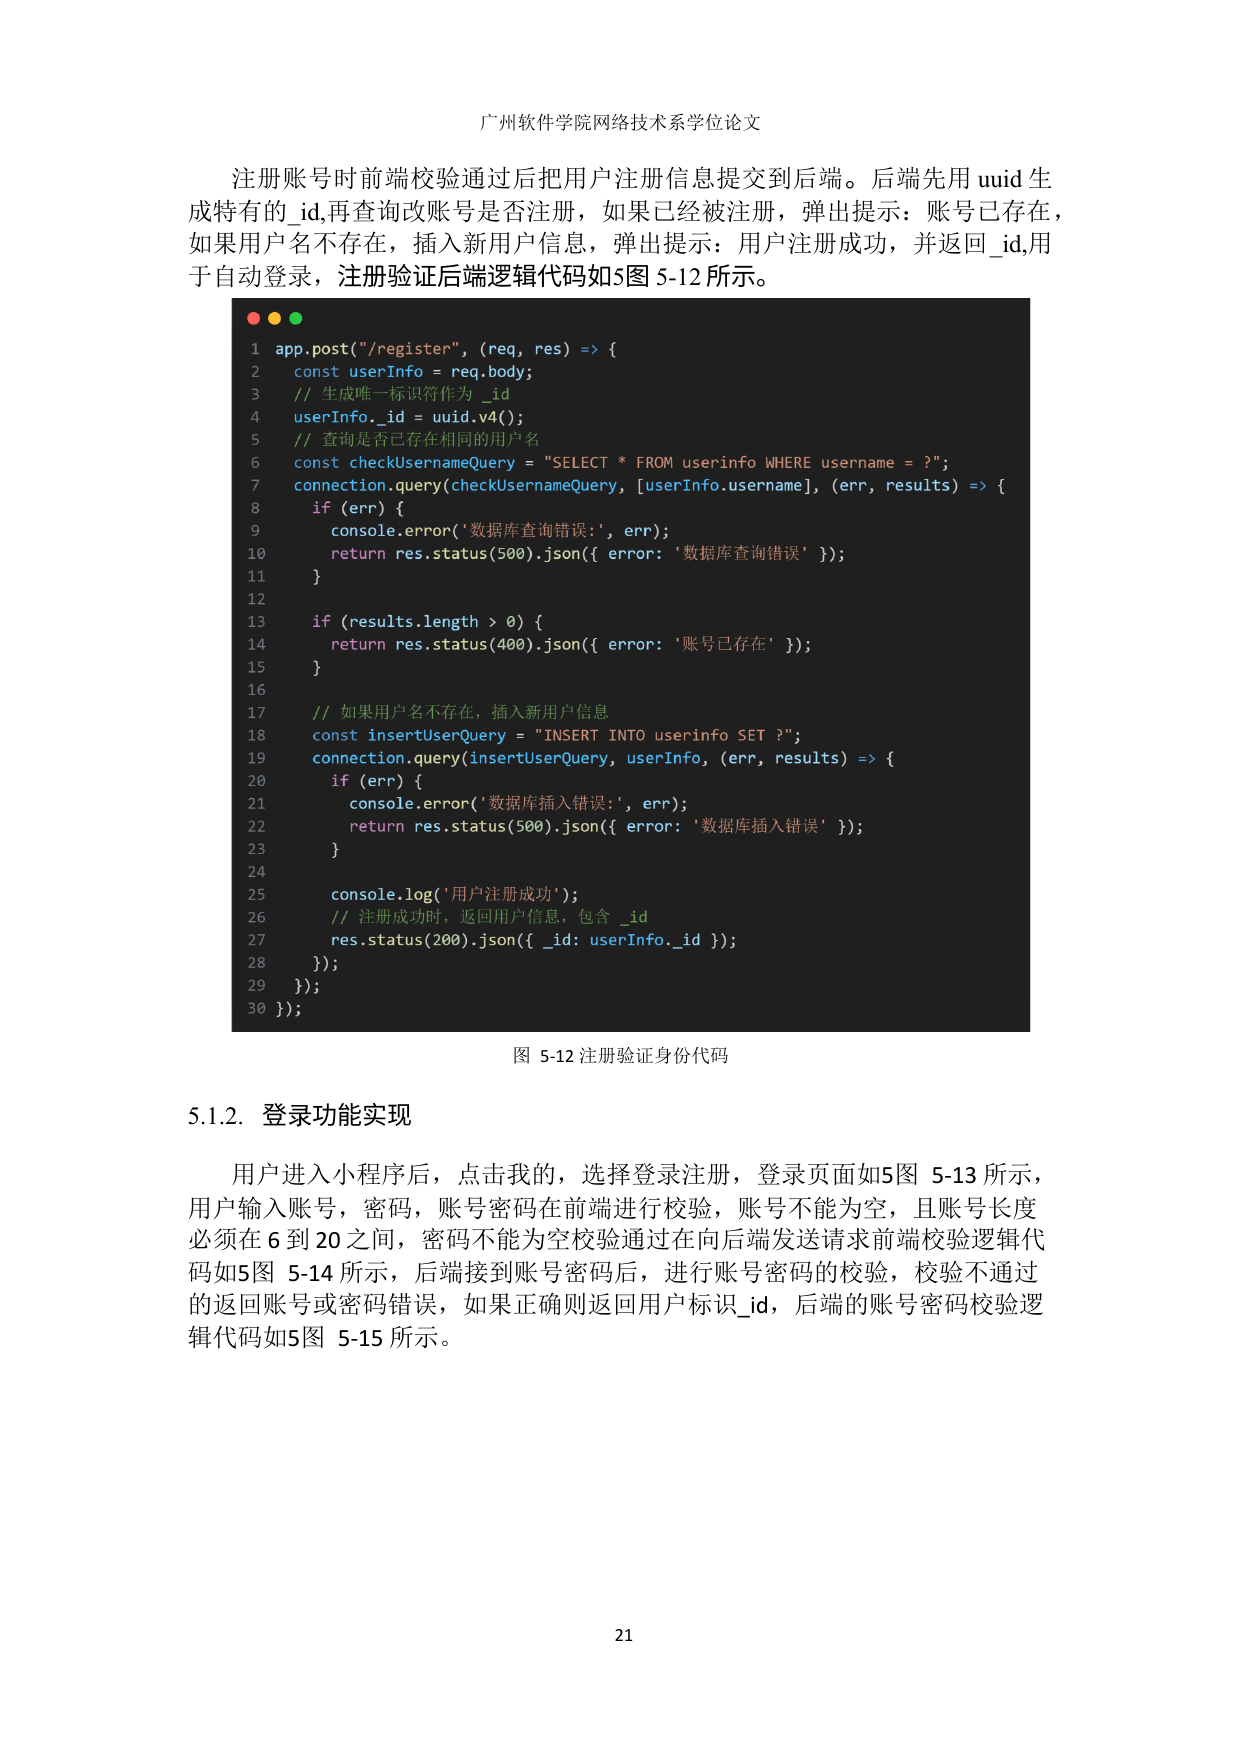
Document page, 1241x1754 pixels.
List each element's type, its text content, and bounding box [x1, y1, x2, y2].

subtitle 登录功能实现 [187, 1098, 1053, 1131]
picture [231, 298, 1031, 1032]
